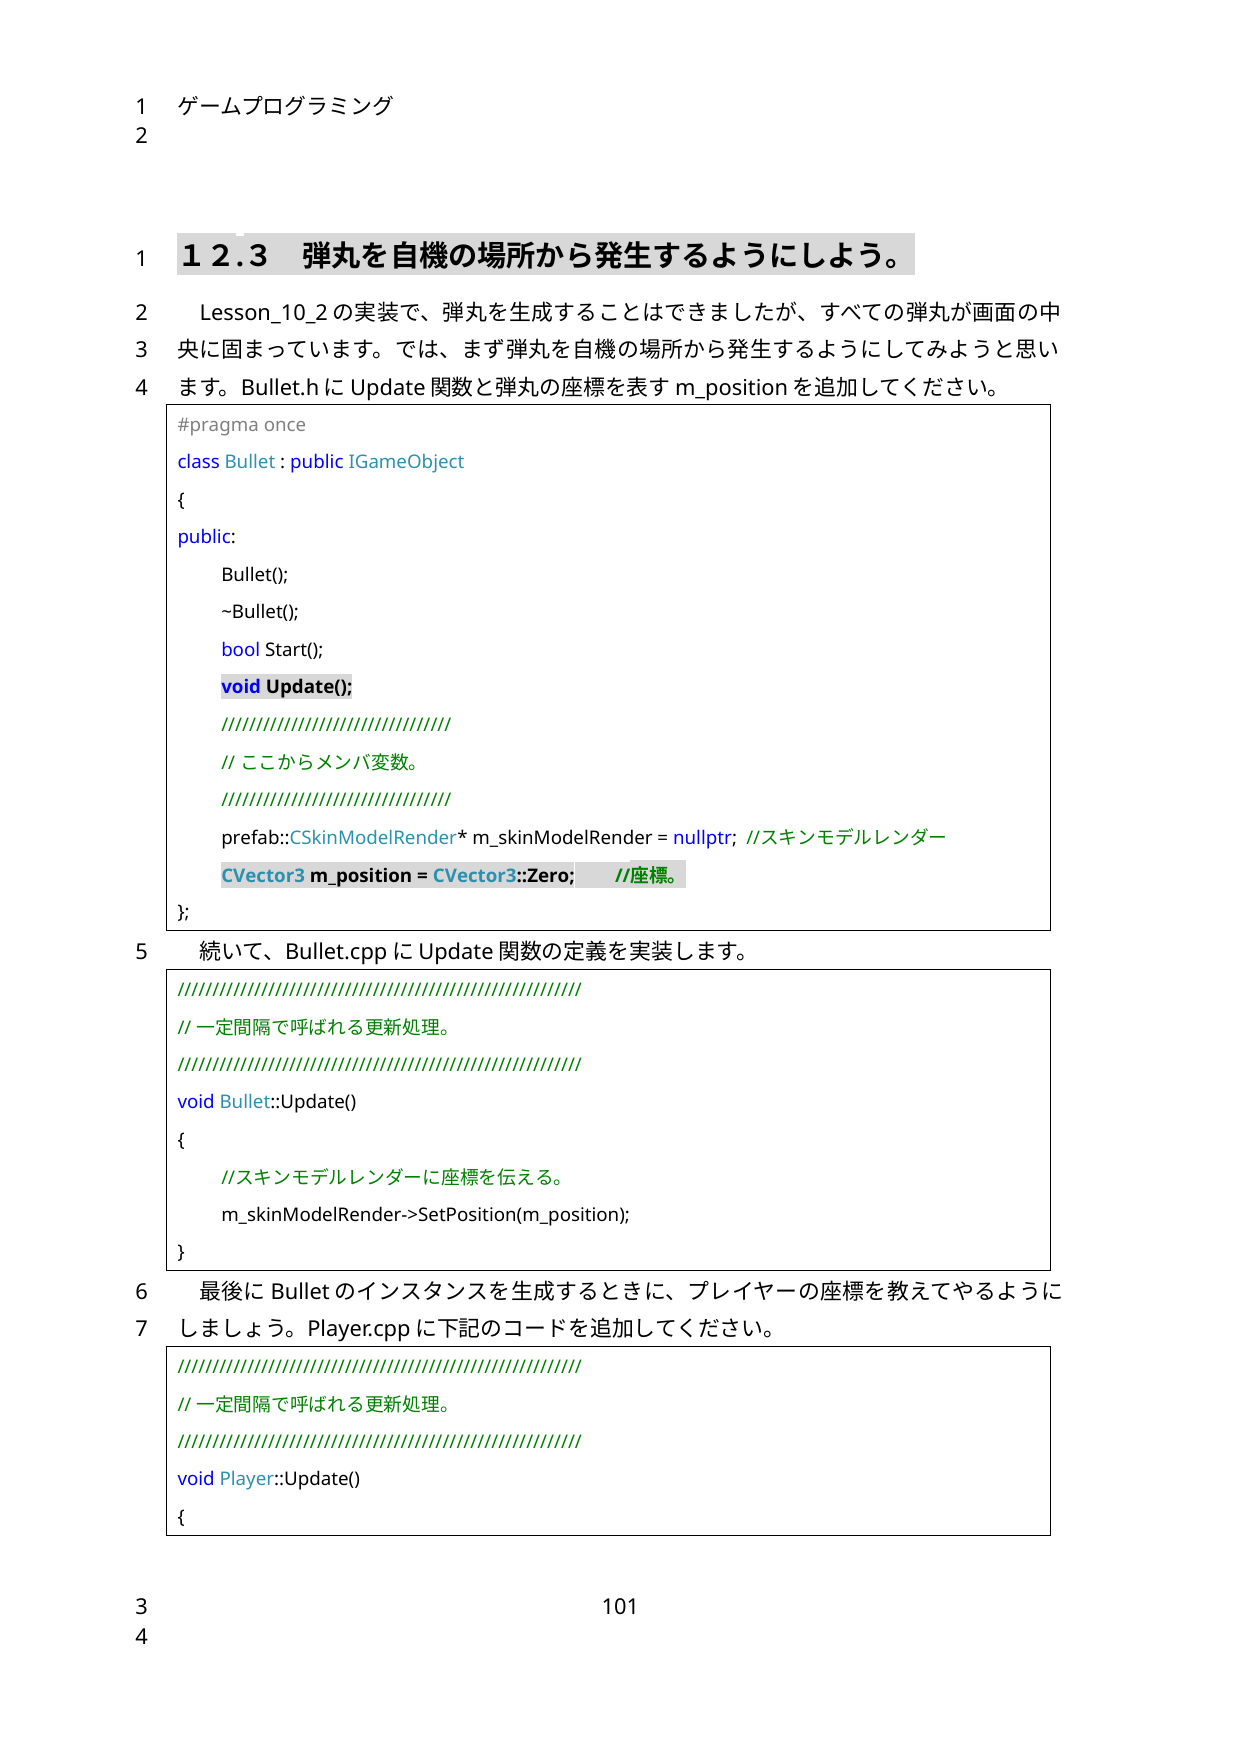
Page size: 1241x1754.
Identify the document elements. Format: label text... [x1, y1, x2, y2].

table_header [167, 1347, 1050, 1534]
text 最後にBulletのインスタンスを生成するときに、プレイヤーの座標を教えてやるようにしましょう。Player.cppに下記のコードを追加してください。 [177, 1271, 1063, 1346]
table_header #pragma once class Bullet : public IGameObject { public: Bullet(); ~Bullet(); bool Start(); void Update(); ///////////////////////////////// // ここからメンバ変数。 ///////////////////////////////// prefab::CSkinModelRender* m_skinModelRender = nullptr; //スキンモデルレンダー CVector3 m_position = CVector3::Zero; //座標。 }; [167, 405, 1050, 930]
subtitle １２.３ 弾丸を自機の場所から発生するようにしよう。 [177, 217, 1063, 292]
text 続いて、Bullet.cppにUpdate関数の定義を実装します。 [177, 931, 1063, 969]
table_header ////////////////////////////////////////////////////////// // 一定間隔で呼ばれる更新処理。 ////////////////////////////////////////////////////////// void Bullet::Update() { //スキンモデルレンダーに座標を伝える。 m_skinModelRender->SetPosition(m_position); } [167, 970, 1050, 1270]
text Lesson_10_2の実装で、弾丸を生成することはできましたが、すべての弾丸が画面の中央に固まっています。では、まず弾丸を自機の場所から発生するようにしてみようと思います。Bullet.hにUpdate関数と弾丸の座標を表すm_positionを追加してください。 [177, 292, 1063, 404]
